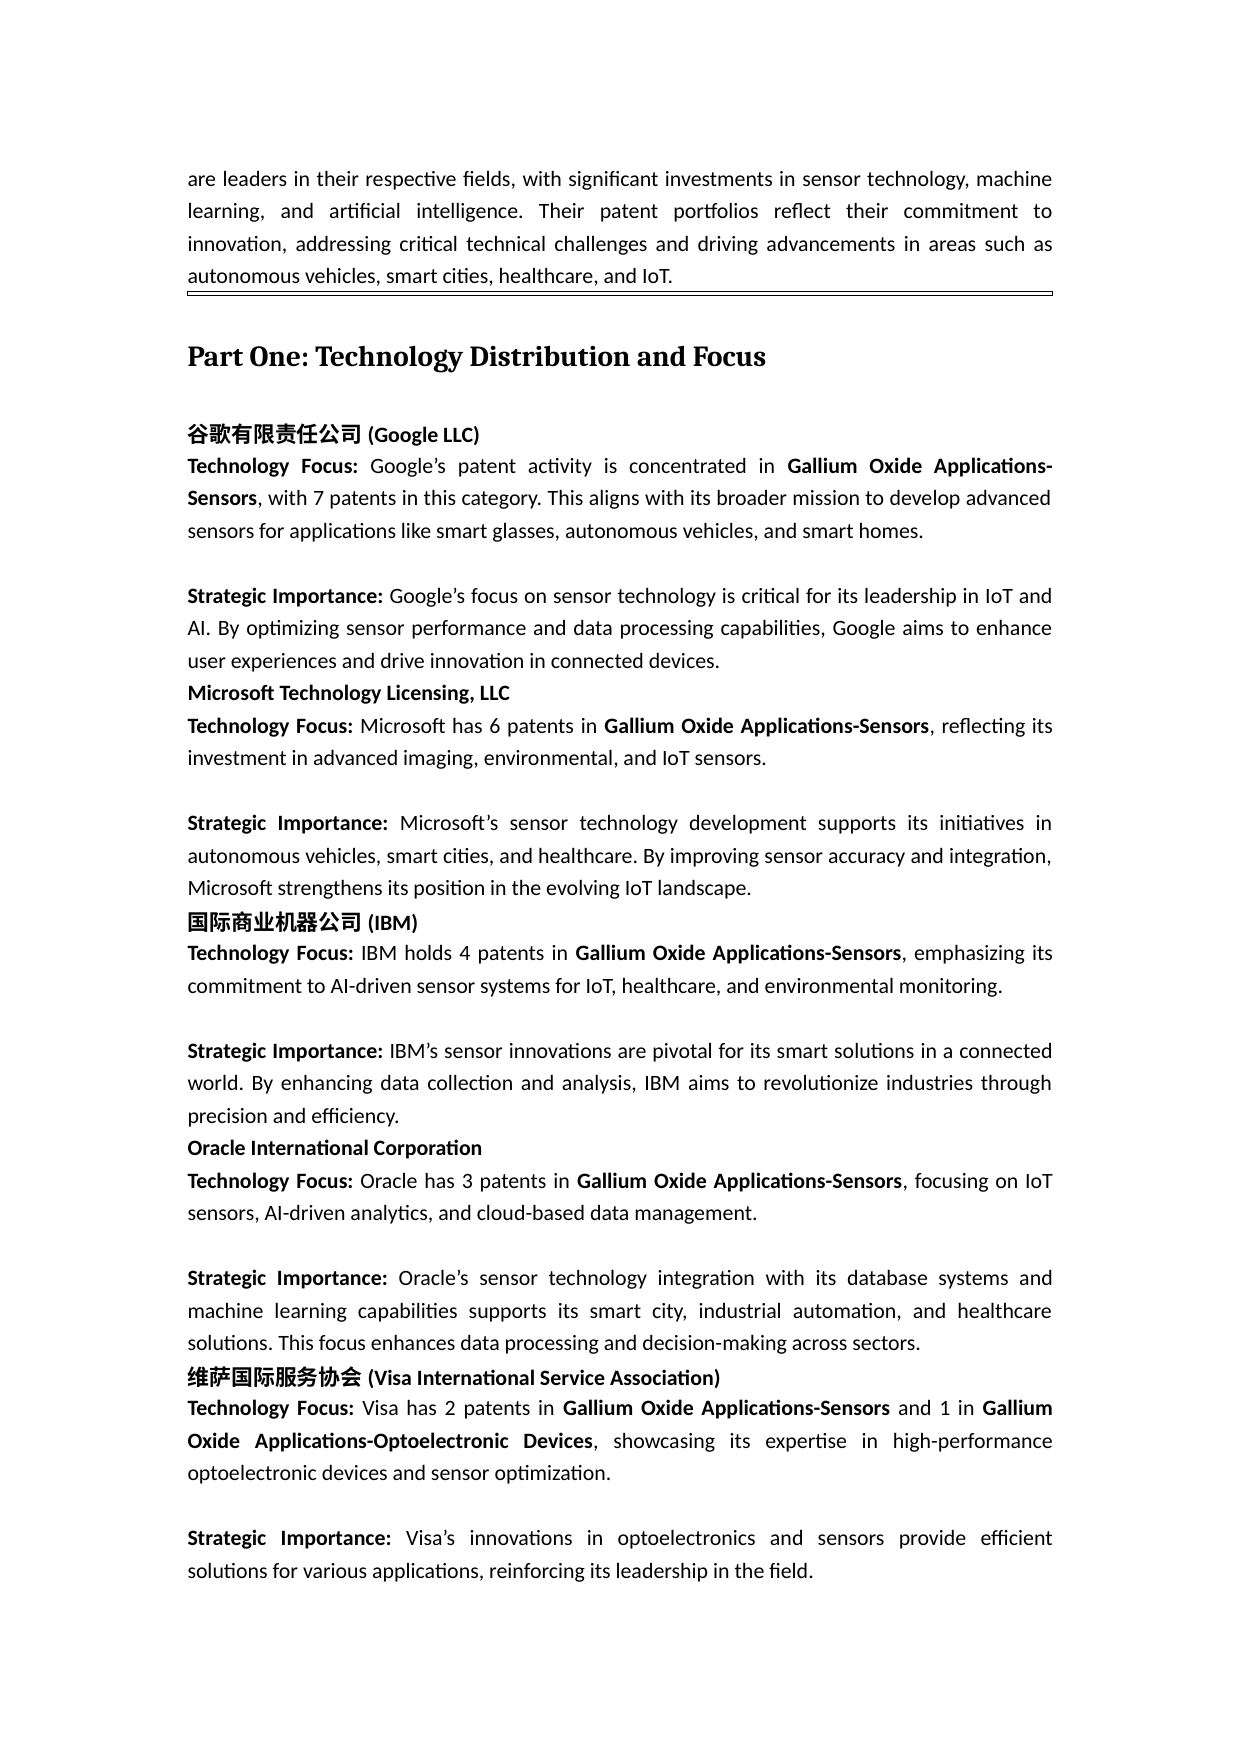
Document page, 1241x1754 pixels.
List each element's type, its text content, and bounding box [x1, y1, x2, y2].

subtitle Part One: Technology Distribution and Focus [187, 324, 1053, 389]
